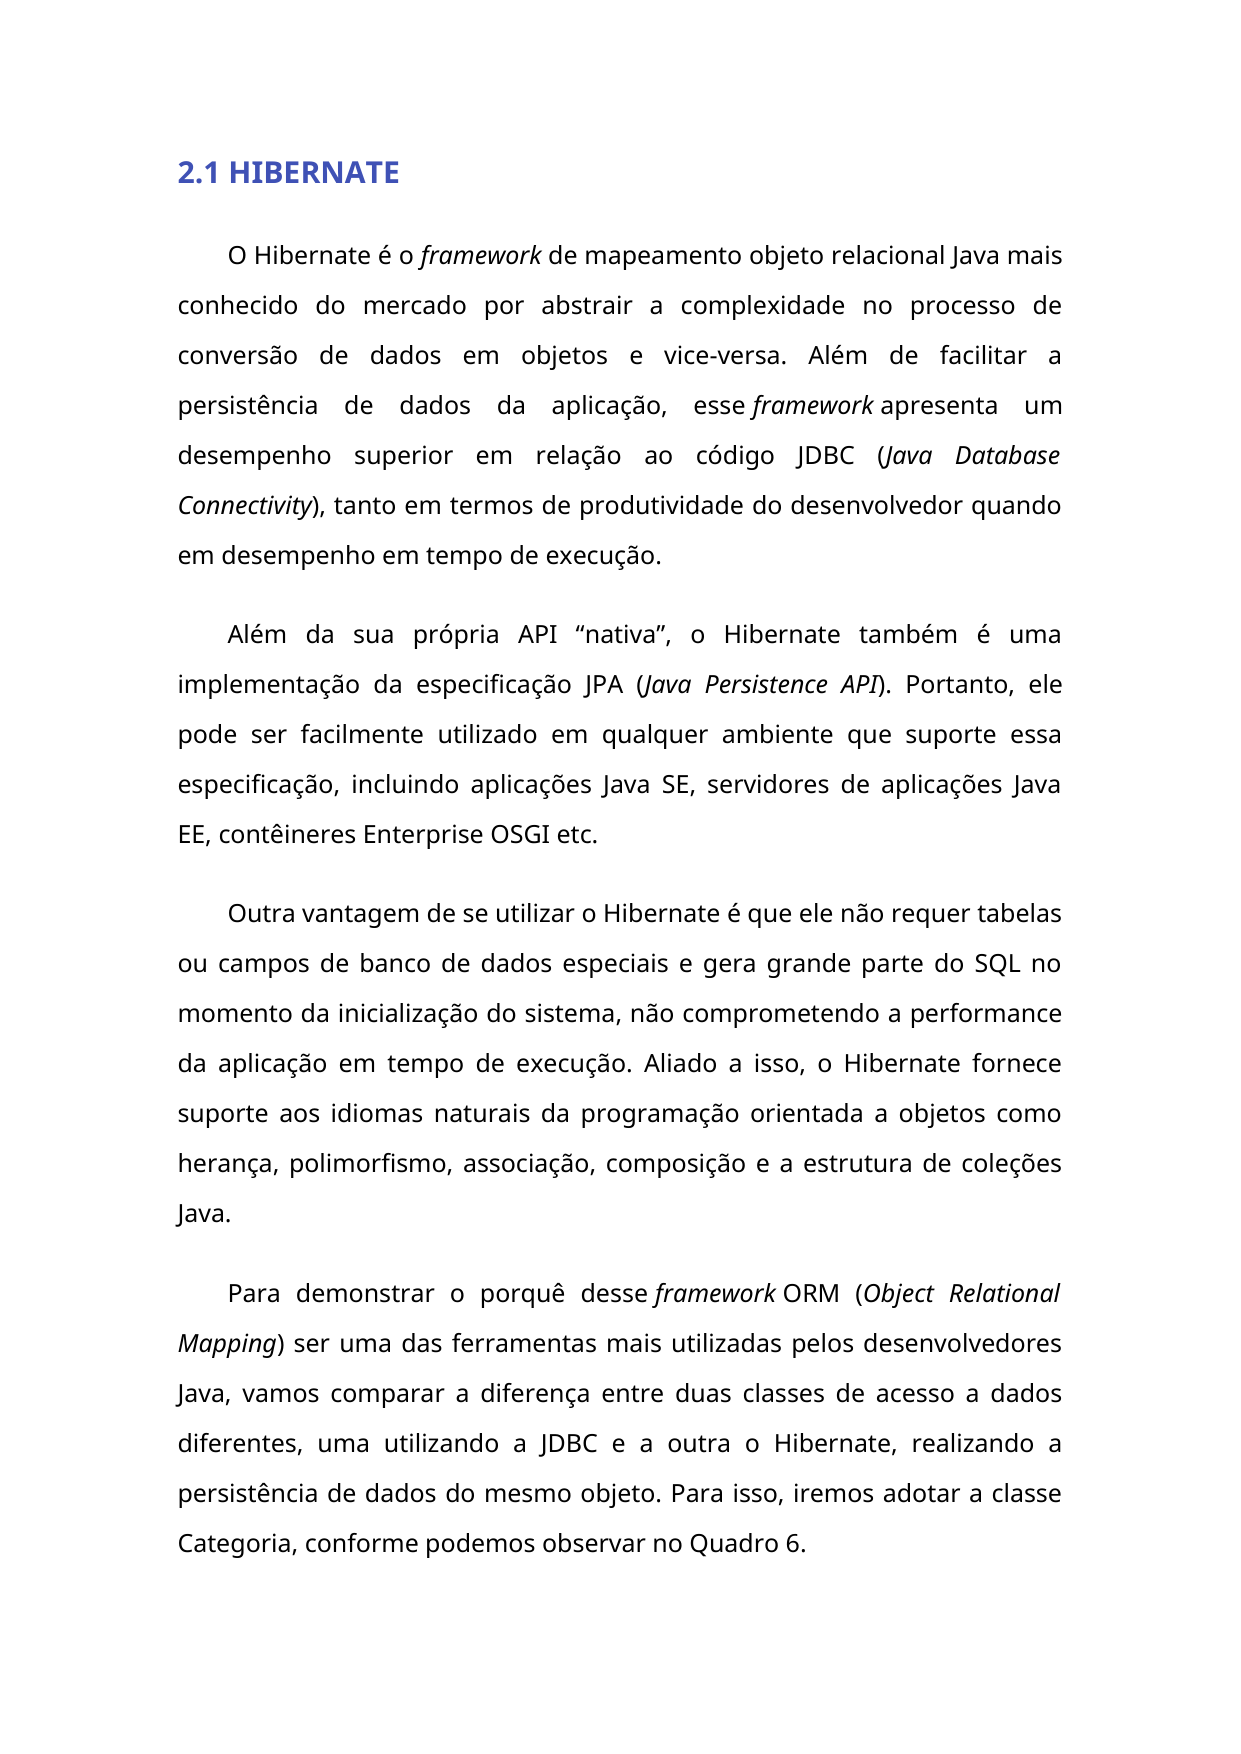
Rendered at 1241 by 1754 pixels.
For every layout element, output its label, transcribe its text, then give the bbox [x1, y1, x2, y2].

text 2.1 HIBERNATE [177, 148, 1063, 193]
text Para demonstrar o porquê desse framework ORM (Object Relational Mapping) ser uma das ferramentas mais utilizadas pelos desenvolvedores Java, vamos comparar a diferença entre duas classes de acesso a dados diferentes, uma utilizando a JDBC e a outra o Hibernate, realizando a persistência de dados do mesmo objeto. Para isso, iremos adotar a classe Categoria, conforme podemos observar no Quadro 6. [177, 1259, 1063, 1559]
text Outra vantagem de se utilizar o Hibernate é que ele não requer tabelas ou campos de banco de dados especiais e gera grande parte do SQL no momento da inicialização do sistema, não comprometendo a performance da aplicação em tempo de execução. Aliado a isso, o Hibernate fornece suporte aos idiomas naturais da programação orientada a objetos como herança, polimorfismo, associação, composição e a estrutura de coleções Java. [177, 880, 1063, 1230]
text O Hibernate é o framework de mapeamento objeto relacional Java mais conhecido do mercado por abstrair a complexidade no processo de conversão de dados em objetos e vice-versa. Além de facilitar a persistência de dados da aplicação, esse framework apresenta um desempenho superior em relação ao código JDBC (Java Database Connectivity), tanto em termos de produtividade do desenvolvedor quando em desempenho em tempo de execução. [177, 222, 1063, 572]
text Além da sua própria API “nativa”, o Hibernate também é uma implementação da especificação JPA (Java Persistence API). Portanto, ele pode ser facilmente utilizado em qualquer ambiente que suporte essa especificação, incluindo aplicações Java SE, servidores de aplicações Java EE, contêineres Enterprise OSGI etc. [177, 601, 1063, 851]
